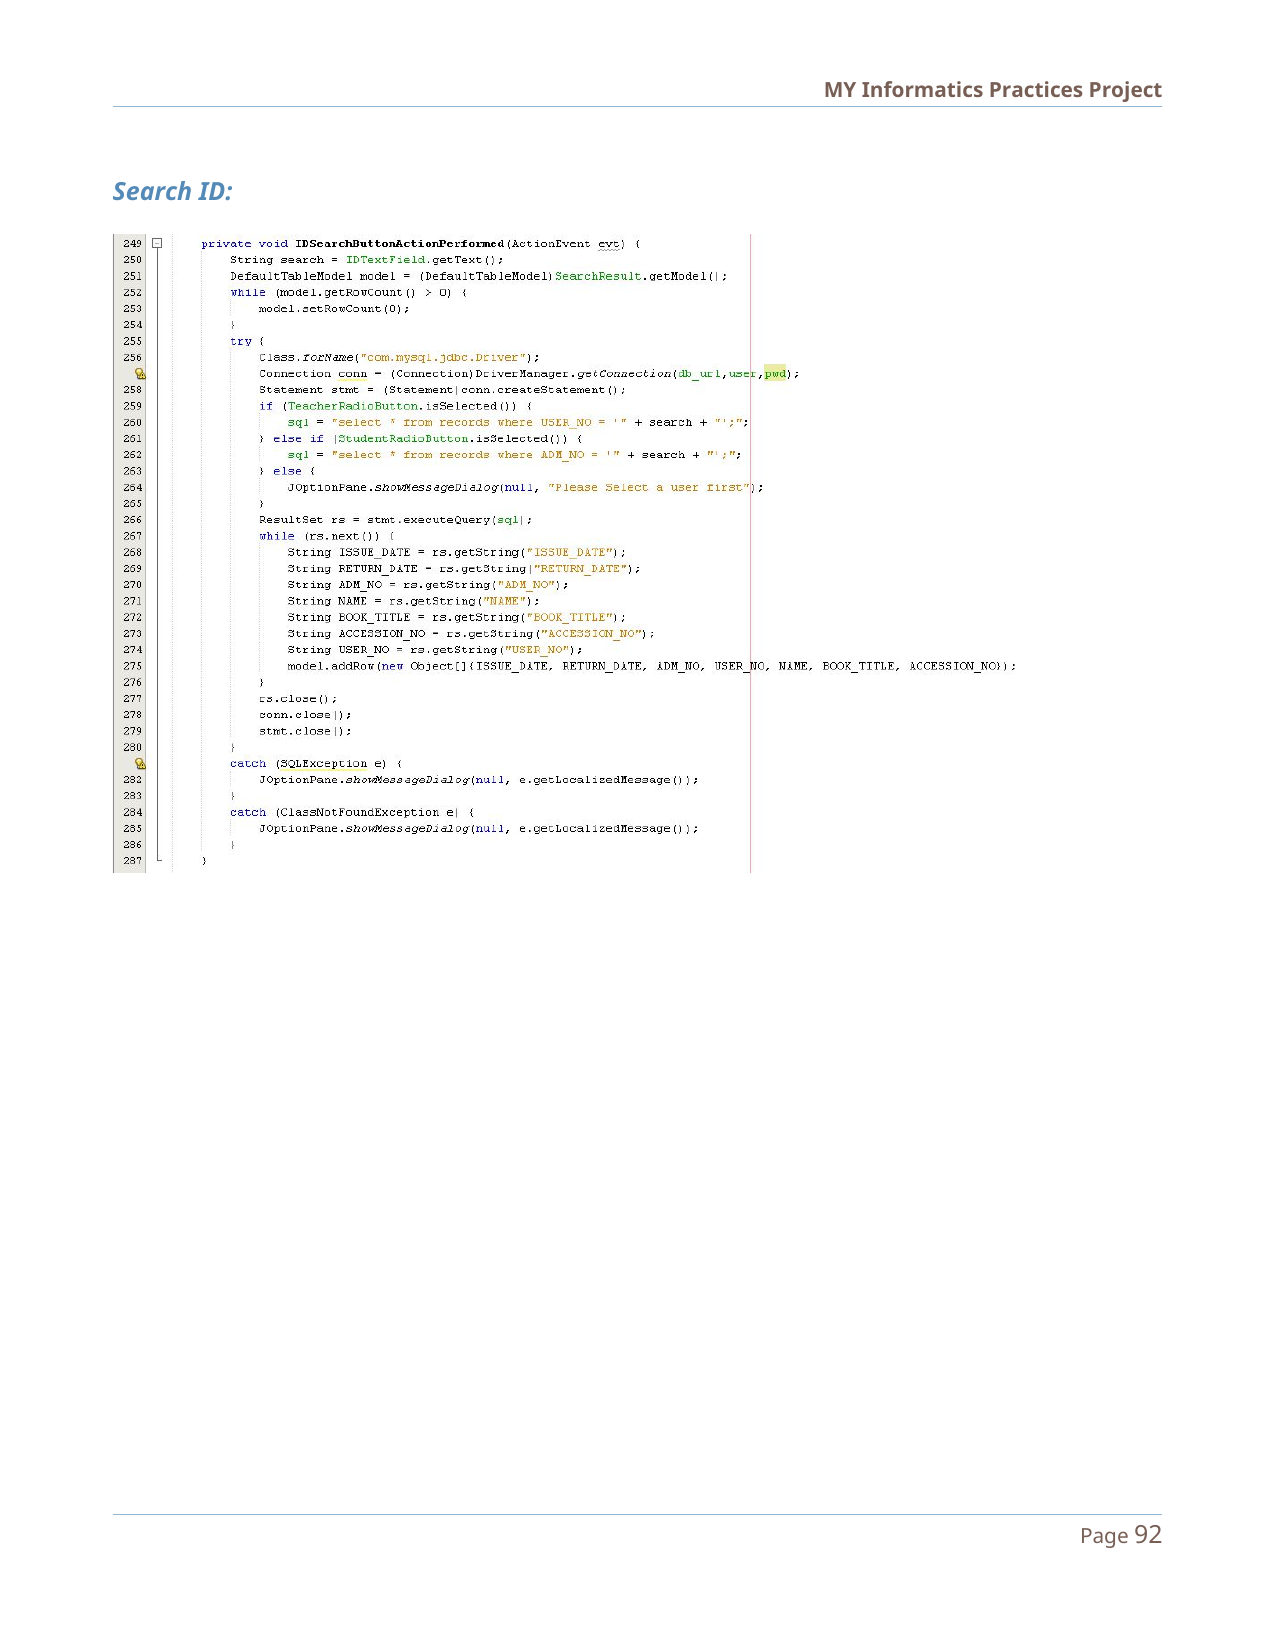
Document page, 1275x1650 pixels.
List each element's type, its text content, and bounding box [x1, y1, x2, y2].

picture [112, 234, 1163, 873]
text Search ID: [112, 173, 1162, 207]
